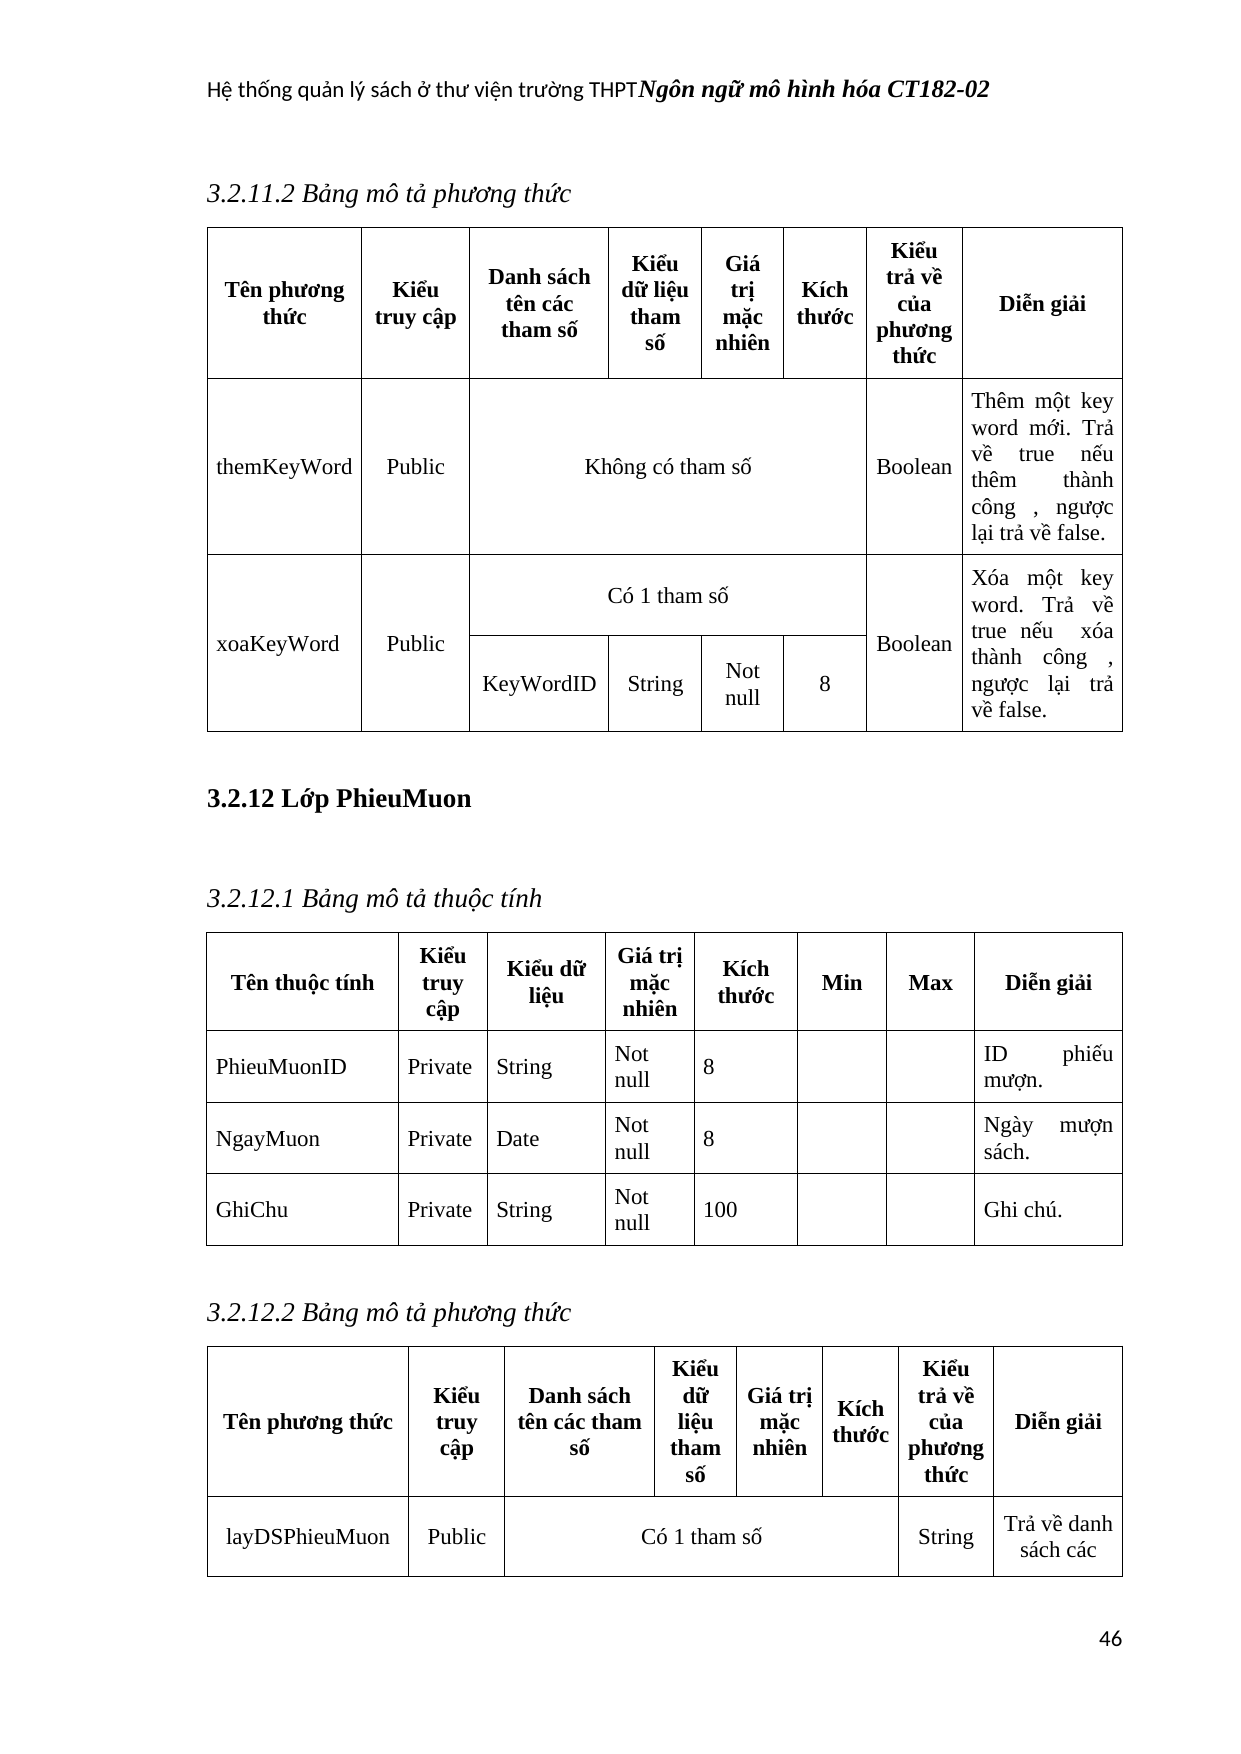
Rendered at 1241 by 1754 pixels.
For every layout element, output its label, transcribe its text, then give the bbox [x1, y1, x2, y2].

table_cell NgayMuon [207, 1103, 398, 1173]
table_cell 8 [695, 1103, 797, 1173]
table_cell Trả về danh sách các phiếu mượn. [994, 1497, 1122, 1576]
table_cell layDSPhieuMuon [208, 1497, 408, 1576]
subtitle Bảng mô tả phương thức [207, 1296, 1122, 1327]
table_header Giá trị mặc nhiên [737, 1347, 822, 1496]
table_cell 8 [784, 636, 866, 731]
table_cell String [488, 1031, 605, 1102]
table_cell 8 [695, 1031, 797, 1102]
table_cell String [899, 1497, 993, 1576]
table_cell [798, 1174, 886, 1244]
table_header Danh sách tên các tham số [470, 228, 608, 377]
table_cell PhieuMuonID [207, 1031, 398, 1102]
table_cell xoaKeyWord [208, 555, 361, 731]
table_cell Not null [606, 1103, 694, 1173]
table_cell GhiChu [207, 1174, 398, 1244]
table_cell Public [409, 1497, 504, 1576]
table_cell Public [362, 555, 469, 731]
table_cell [887, 1103, 974, 1173]
table_cell Not null [702, 636, 783, 731]
table_header Kiểu truy cập [409, 1347, 504, 1496]
table_cell Ngày mượn sách. [975, 1103, 1122, 1173]
table_cell String [609, 636, 701, 731]
table_header Danh sách tên các tham số [505, 1347, 654, 1496]
table_cell Private [399, 1174, 487, 1244]
table_cell [798, 1031, 886, 1102]
table_cell themKeyWord [208, 379, 361, 554]
table_header Diễn giải [994, 1347, 1122, 1496]
table_cell Private [399, 1031, 487, 1102]
table_header Tên phương thức [208, 228, 361, 377]
table_cell Boolean [867, 379, 962, 554]
table_header Kiểu truy cập [399, 933, 487, 1030]
table_cell Thêm một key word mới. Trả về true nếu thêm thành công , ngược lại trả về false. [963, 379, 1122, 554]
table_header Kiểu trả về của phương thức [899, 1347, 993, 1496]
subtitle Bảng mô tả phương thức [207, 177, 1122, 208]
table_cell Private [399, 1103, 487, 1173]
table_header Kiểu truy cập [362, 228, 469, 377]
table_cell String [488, 1174, 605, 1244]
table_cell Date [488, 1103, 605, 1173]
table_header Kiểu dữ liệu tham số [655, 1347, 736, 1496]
table_header Kiểu dữ liệu [488, 933, 605, 1030]
table_header Kích thước [784, 228, 866, 377]
table_cell Có 1 tham số [470, 555, 866, 635]
table_cell Xóa một key word. Trả về true nếu xóa thành công , ngược lại trả về false. [963, 555, 1122, 731]
table_header Kiểu dữ liệu tham số [609, 228, 701, 377]
table_header Diễn giải [975, 933, 1122, 1030]
table_header Max [887, 933, 974, 1030]
table_header Giá trị mặc nhiên [702, 228, 783, 377]
table_cell Not null [606, 1174, 694, 1244]
table_cell [887, 1174, 974, 1244]
table_cell Boolean [867, 555, 962, 731]
table_header Tên phương thức [208, 1347, 408, 1496]
table_cell 100 [695, 1174, 797, 1244]
table_cell Không có tham số [470, 379, 866, 554]
table_header Min [798, 933, 886, 1030]
table_cell ID phiếu mượn. [975, 1031, 1122, 1102]
table_header Giá trị mặc nhiên [606, 933, 694, 1030]
table_header Tên thuộc tính [207, 933, 398, 1030]
table_cell Ghi chú. [975, 1174, 1122, 1244]
subtitle Bảng mô tả thuộc tính [207, 882, 1122, 914]
table_header Diễn giải [963, 228, 1122, 377]
table_header Kích thước [823, 1347, 898, 1496]
table_cell [798, 1103, 886, 1173]
table_cell Not null [606, 1031, 694, 1102]
subtitle Lớp PhieuMuon [207, 782, 1122, 814]
table_cell Có 1 tham số [505, 1497, 898, 1576]
table_cell Public [362, 379, 469, 554]
table_cell [887, 1031, 974, 1102]
table_cell KeyWordID [470, 636, 608, 731]
table_header Kích thước [695, 933, 797, 1030]
table_header Kiểu trả về của phương thức [867, 228, 962, 377]
